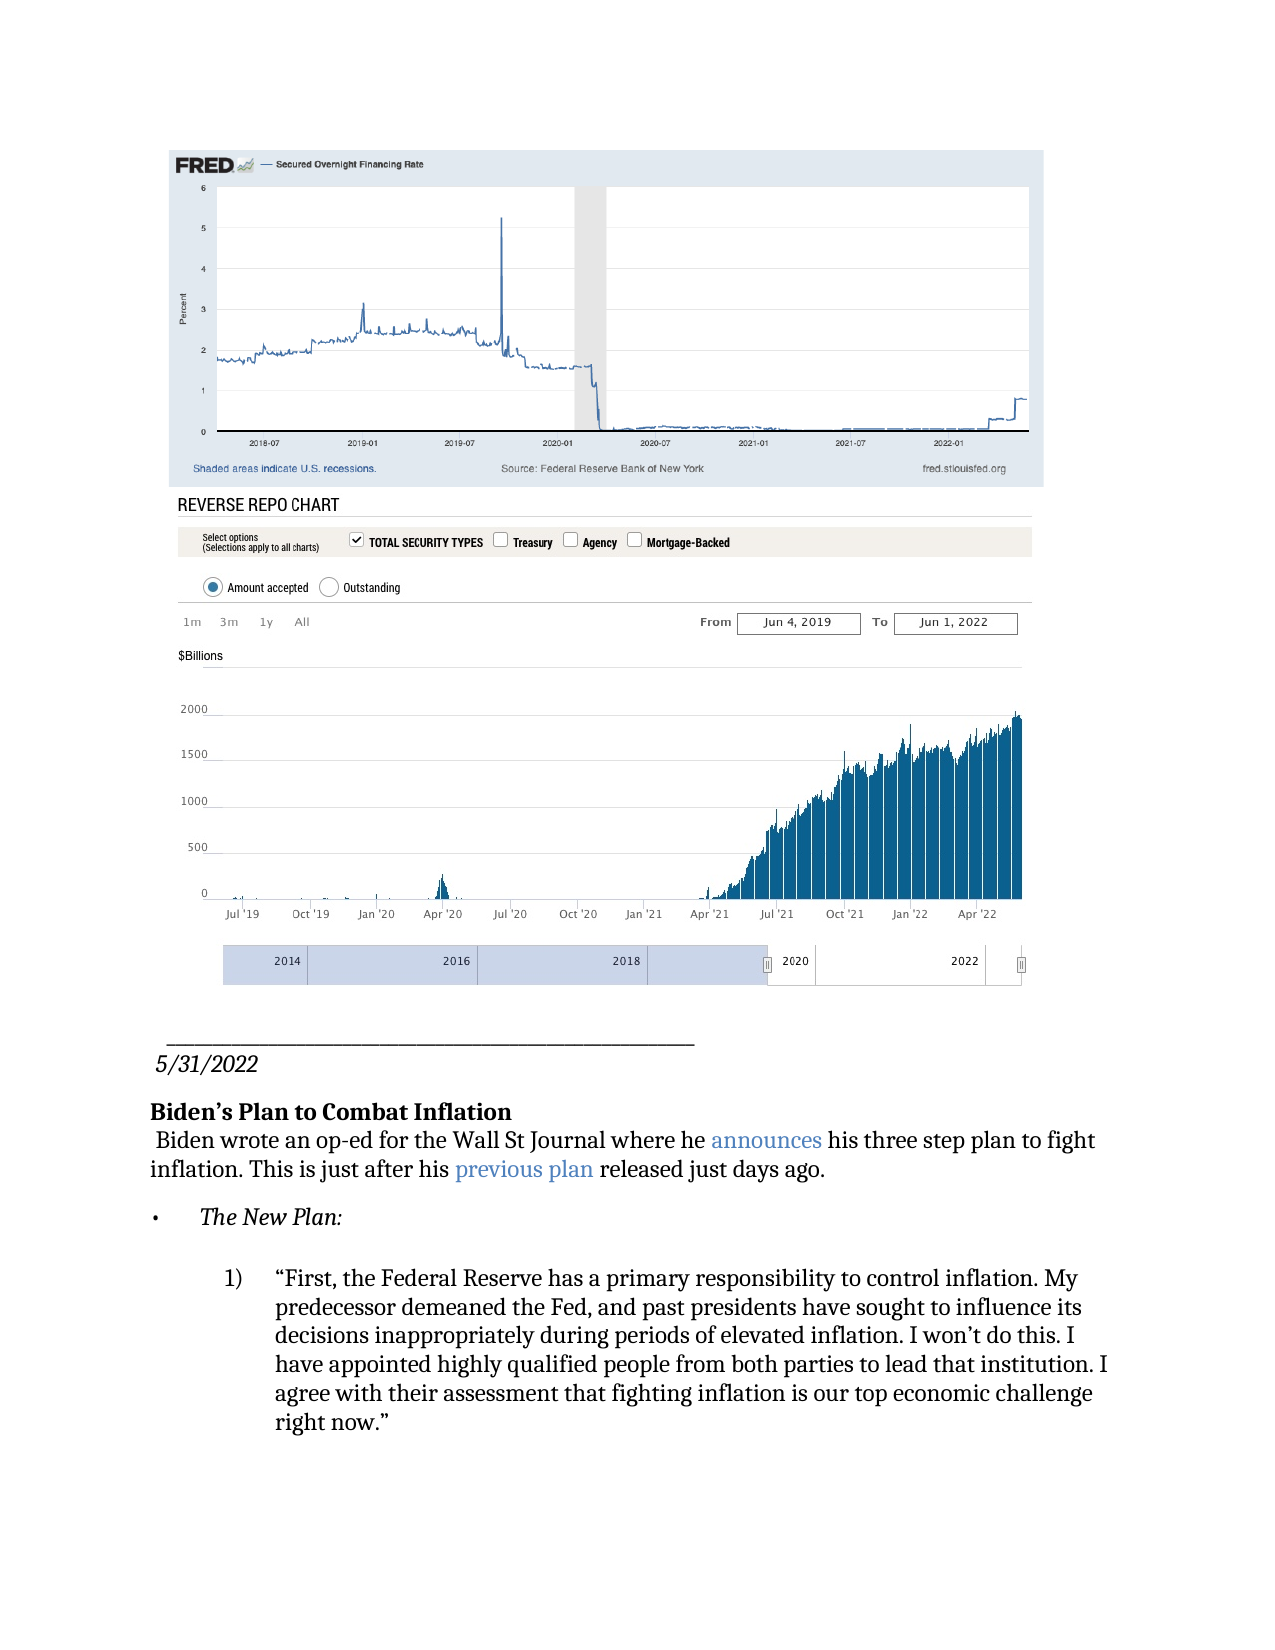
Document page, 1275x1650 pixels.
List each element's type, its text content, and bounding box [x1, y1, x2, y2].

picture [168, 493, 1044, 1003]
picture [168, 150, 1044, 487]
list The New Plan: [150, 1203, 1125, 1260]
text _________________________________________________________ 5/31/2022 [150, 1021, 1125, 1079]
list “First, the Federal Reserve has a primary responsibility to control inflation. My predecessor demeaned the Fed, and past presidents have sought to influence its decisions inappropriately during periods of elevated inflation. I won’t do this. I have appointed highly qualified people from both parties to lead that institution. I agree with their assessment that fighting inflation is our top economic challenge right now.” [225, 1264, 1125, 1436]
text Biden’s Plan to Combat Inflation Biden wrote an op-ed for the Wall St Journal where he announces his three step plan to fight inflation. This is just after his previous plan released just days ago. [150, 1098, 1125, 1184]
